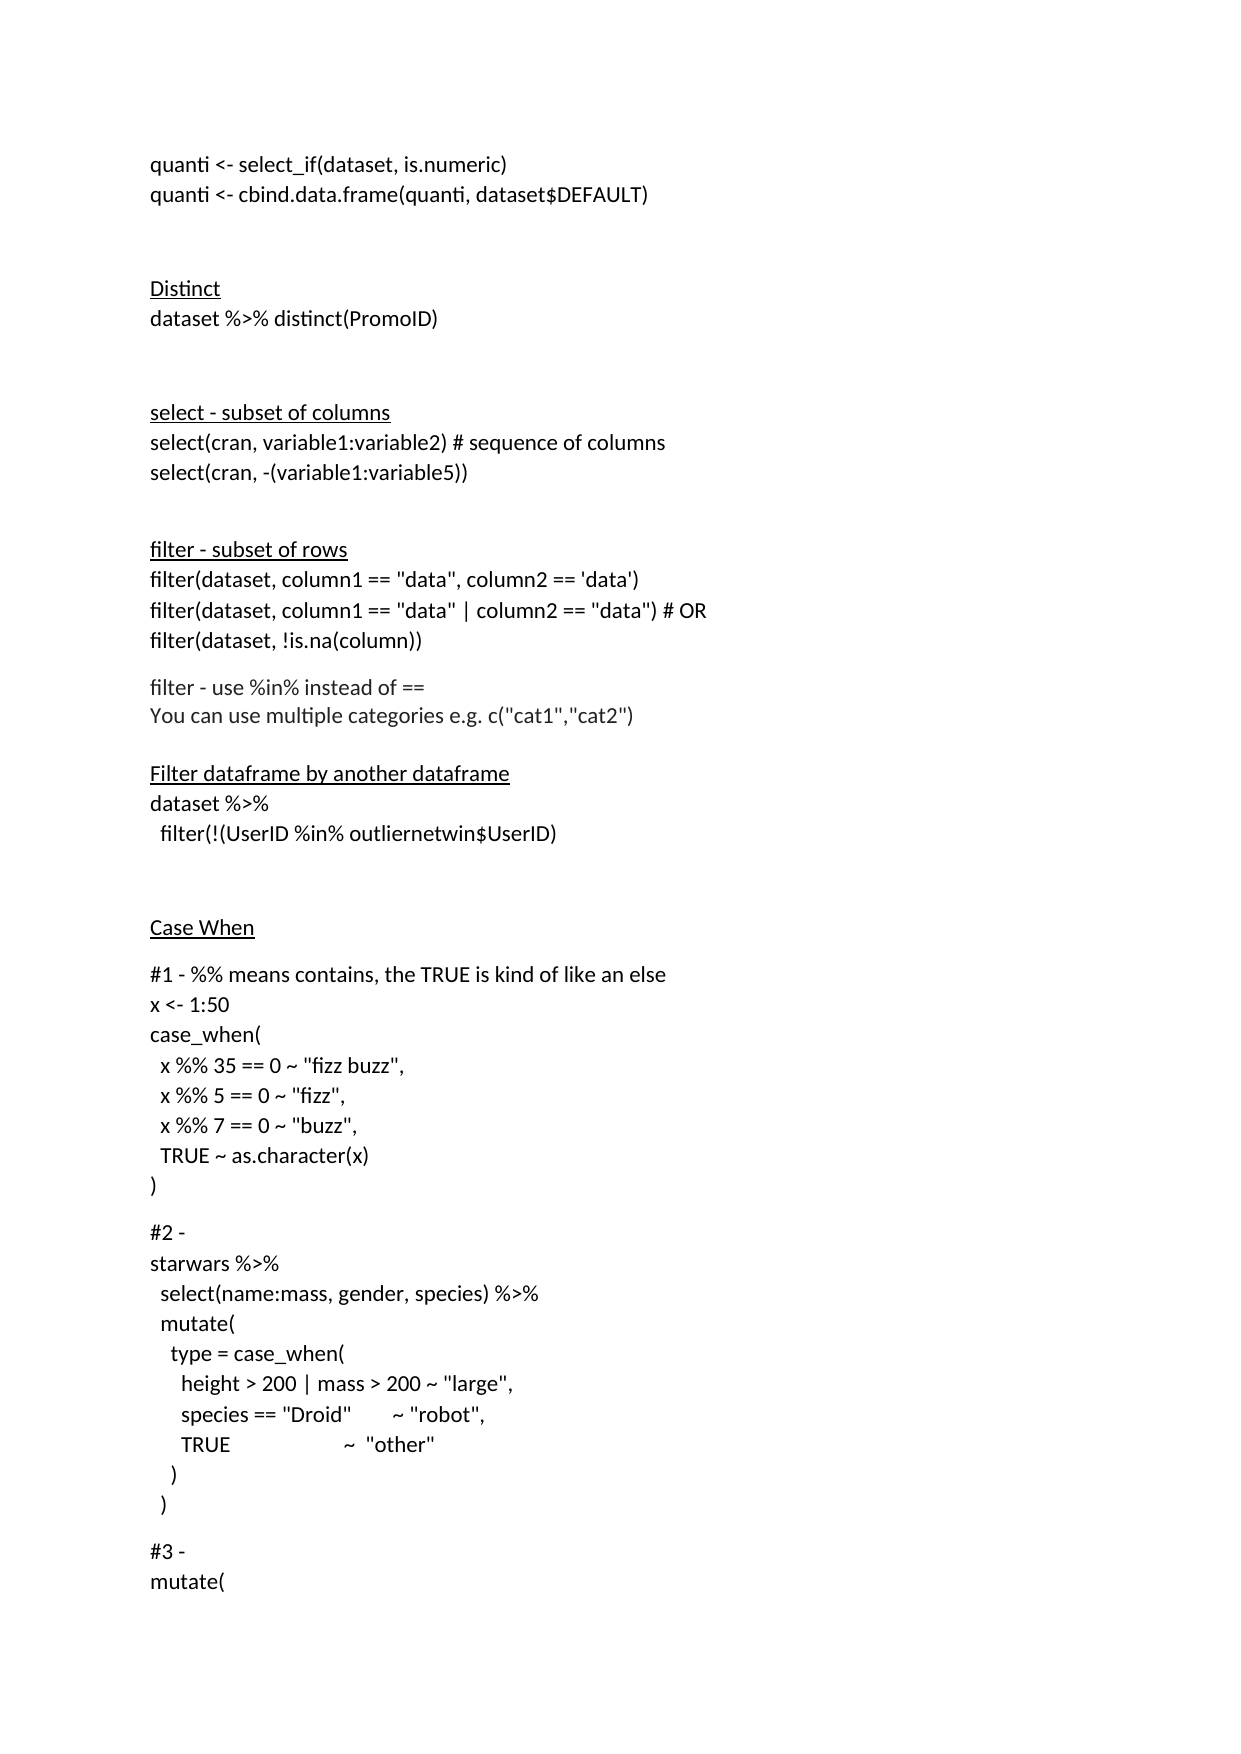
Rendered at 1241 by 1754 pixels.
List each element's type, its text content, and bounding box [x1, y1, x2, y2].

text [150, 1537, 1090, 1596]
text filter - use %in% instead of == [150, 673, 1090, 701]
text select - subset of columns select(cran, variable1:variable2) # sequence of columns select(cran, -(variable1:variable5)) [150, 398, 1090, 486]
text Distinct dataset %>% distinct(PromoID) [150, 274, 1090, 332]
text quanti <- select_if(dataset, is.numeric) quanti <- cbind.data.frame(quanti, dataset$DEFAULT) [150, 150, 1090, 208]
text filter - subset of rows filter(dataset, column1 == "data", column2 == 'data') filter(dataset, column1 == "data" | column2 == "data") # OR filter(dataset, !is.na(column)) [150, 505, 1090, 654]
text Filter dataframe by another dataframe dataset %>% filter(!(UserID %in% outliernetwin$UserID) [150, 729, 1090, 848]
text Case When [150, 913, 1090, 941]
text You can use multiple categories e.g. c("cat1","cat2") [150, 701, 1090, 729]
text #2 - starwars %>% select(name:mass, gender, species) %>% mutate( type = case_when( height > 200 | mass > 200 ~ "large", species == "Droid" ~ "robot", TRUE ~ "other" ) ) [150, 1218, 1090, 1518]
text #1 - %% means contains, the TRUE is kind of like an else x <- 1:50 case_when( x %% 35 == 0 ~ "fizz buzz", x %% 5 == 0 ~ "fizz", x %% 7 == 0 ~ "buzz", TRUE ~ as.character(x) ) [150, 960, 1090, 1200]
